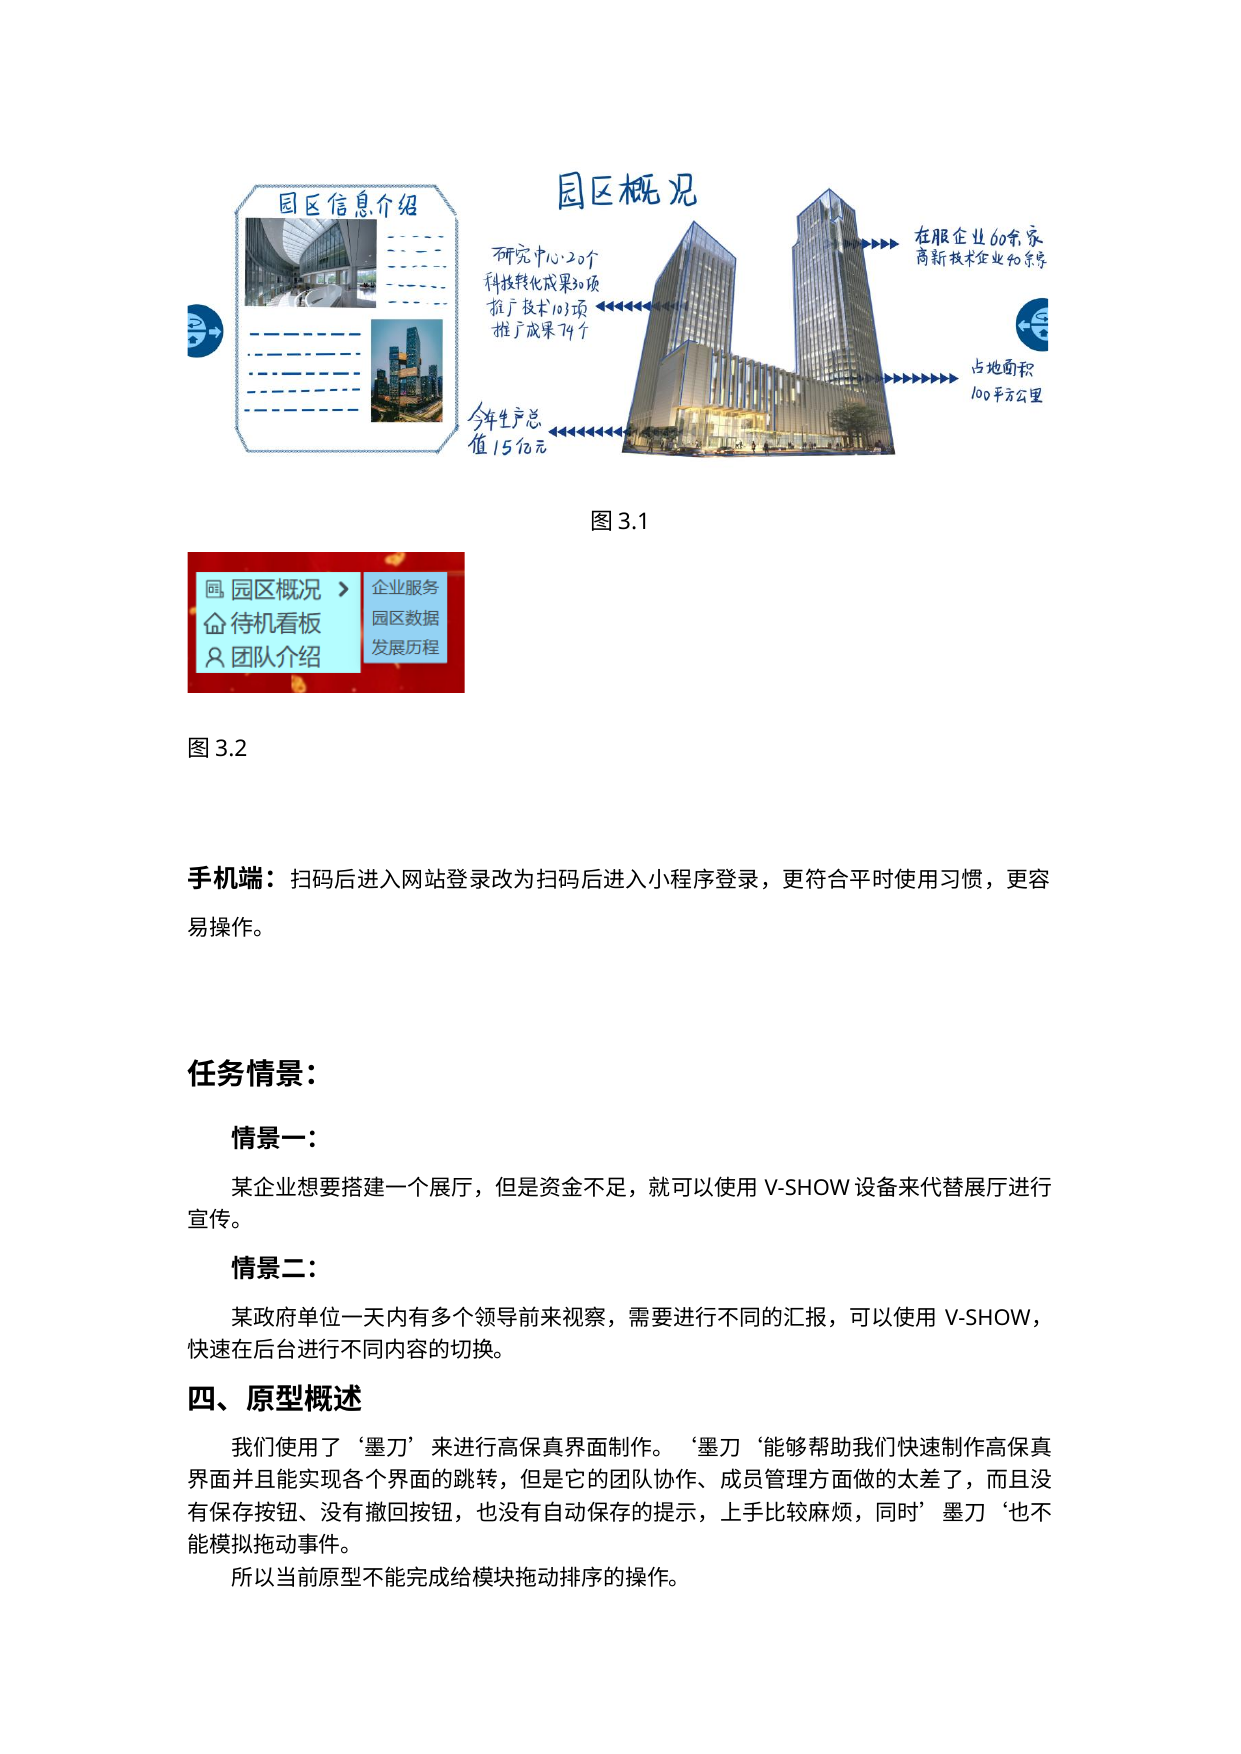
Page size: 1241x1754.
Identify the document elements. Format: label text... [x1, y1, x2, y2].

text 四、原型概述 [187, 1364, 1053, 1429]
text 情景二： [187, 1234, 1053, 1299]
text 图3.2 [187, 714, 1053, 779]
picture [187, 552, 465, 693]
text 我们使用了‘墨刀’来进行高保真界面制作。‘墨刀‘能够帮助我们快速制作高保真界面并且能实现各个界面的跳转，但是它的团队协作、成员管理方面做的太差了，而且没有保存按钮、没有撤回按钮，也没有自动保存的提示，上手比较麻烦，同时’墨刀‘也不能模拟拖动事件。 [187, 1429, 1053, 1559]
text 某政府单位一天内有多个领导前来视察，需要进行不同的汇报，可以使用V-SHOW，快速在后台进行不同内容的切换。 [187, 1299, 1053, 1364]
text 某企业想要搭建一个展厅，但是资金不足，就可以使用V-SHOW设备来代替展厅进行宣传。 [187, 1169, 1053, 1234]
text 任务情景： [187, 1039, 1053, 1104]
text 所以当前原型不能完成给模块拖动排序的操作。 [187, 1559, 1053, 1592]
text 手机端：扫码后进入网站登录改为扫码后进入小程序登录，更符合平时使用习惯，更容易操作。 [187, 844, 1053, 974]
text 情景一： [187, 1104, 1053, 1169]
text 图3.1 [187, 487, 1053, 552]
picture [187, 162, 1049, 468]
